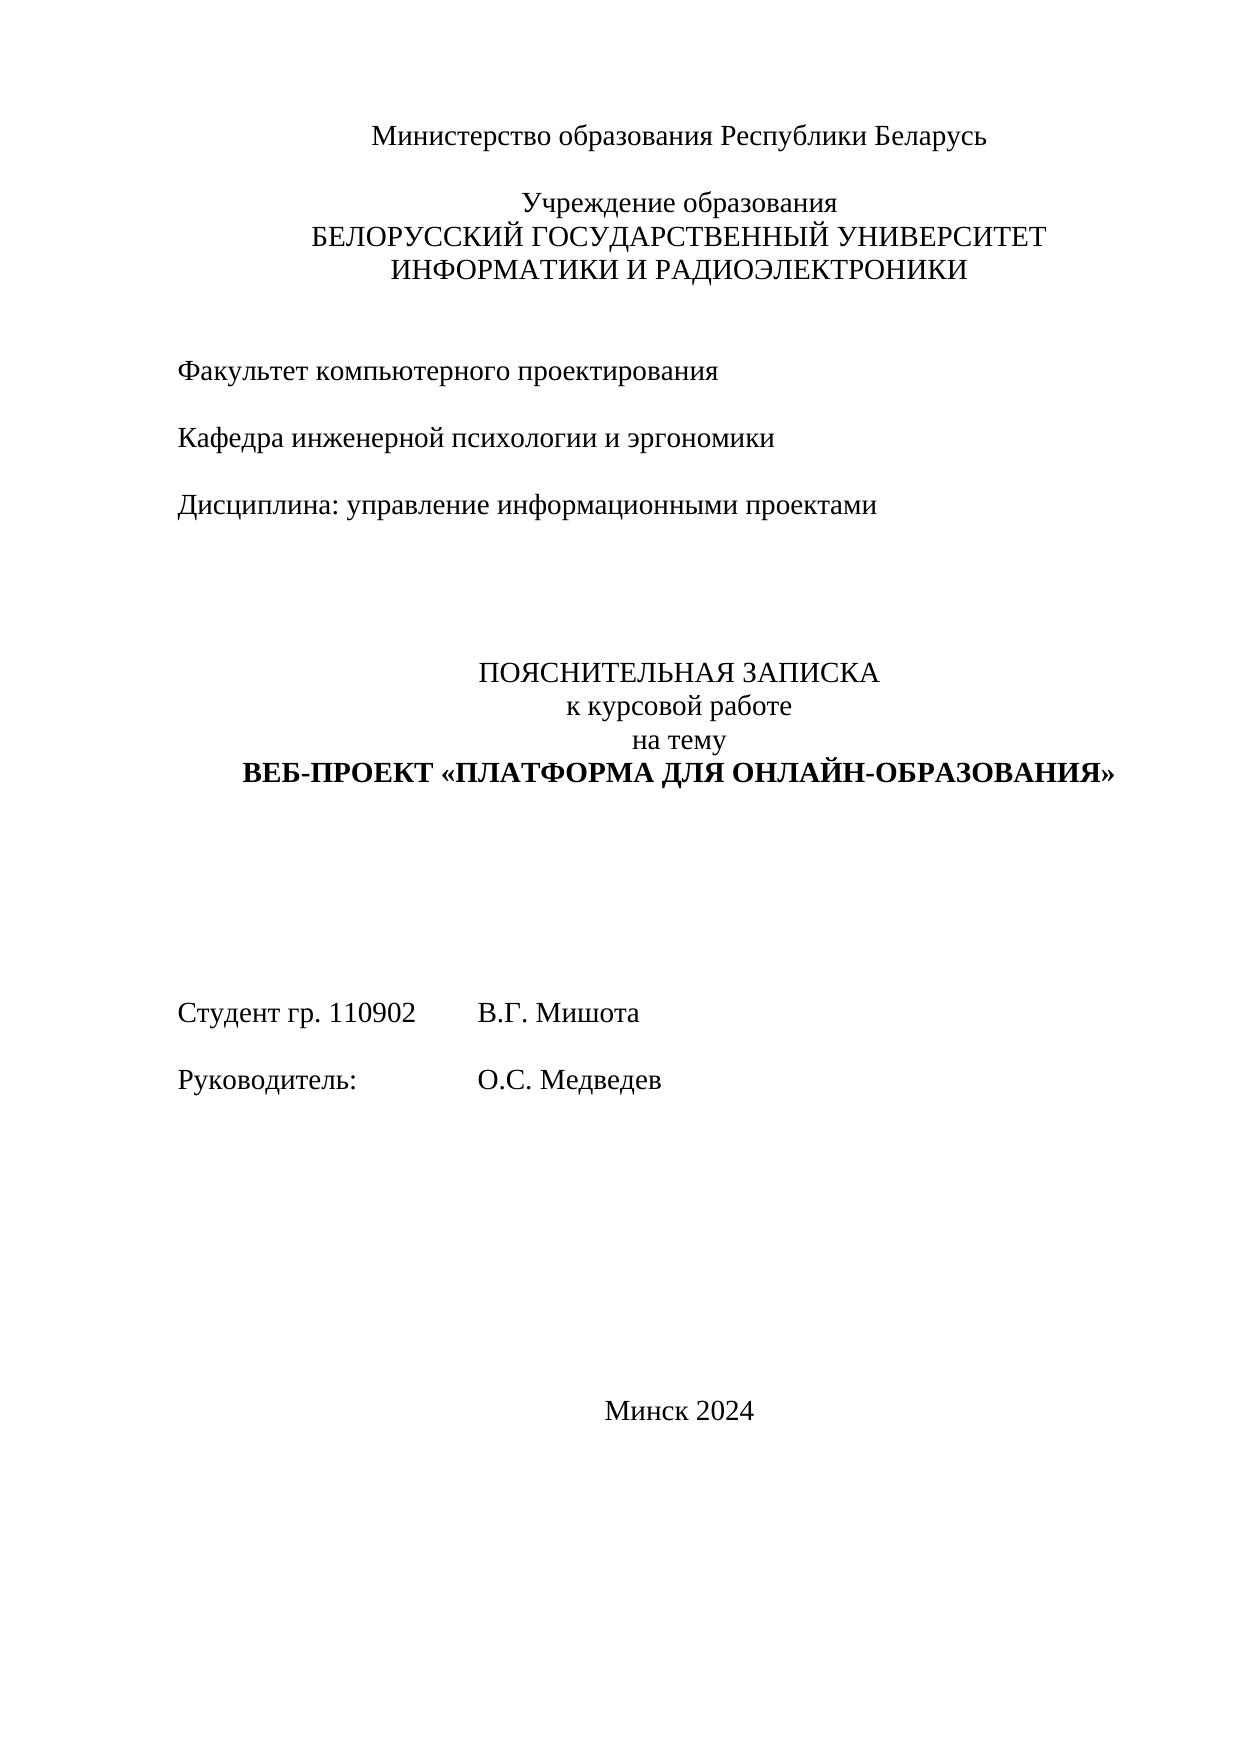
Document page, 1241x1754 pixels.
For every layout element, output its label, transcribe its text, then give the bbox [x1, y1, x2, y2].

text ИНФОРМАТИКИ И РАДИОЭЛЕКТРОНИКИ [177, 252, 1181, 286]
text Министерство образования Республики Беларусь [177, 118, 1181, 152]
text Факультет компьютерного проектирования [177, 353, 1181, 386]
text ВЕБ-ПРОЕКТ «ПЛАТФОРМА ДЛЯ ОНЛАЙН-ОБРАЗОВАНИЯ» [177, 755, 1181, 789]
text к курсовой работе [177, 688, 1181, 722]
text Дисциплина: управление информационными проектами [177, 487, 1181, 521]
text Кафедра инженерной психологии и эргономики [177, 420, 1181, 453]
text Учреждение образования [177, 185, 1181, 219]
text БЕЛОРУССКИЙ ГОСУДАРСТВЕННЫЙ УНИВЕРСИТЕТ [177, 219, 1181, 252]
text на тему [177, 722, 1181, 755]
text Руководитель: О.С. Медведев [177, 1062, 1181, 1096]
text Минск 2024 [177, 1393, 1181, 1426]
text ПОЯСНИТЕЛЬНАЯ ЗАПИСКА [177, 655, 1181, 688]
text Студент гр. 110902 В.Г. Мишота [177, 995, 1181, 1028]
